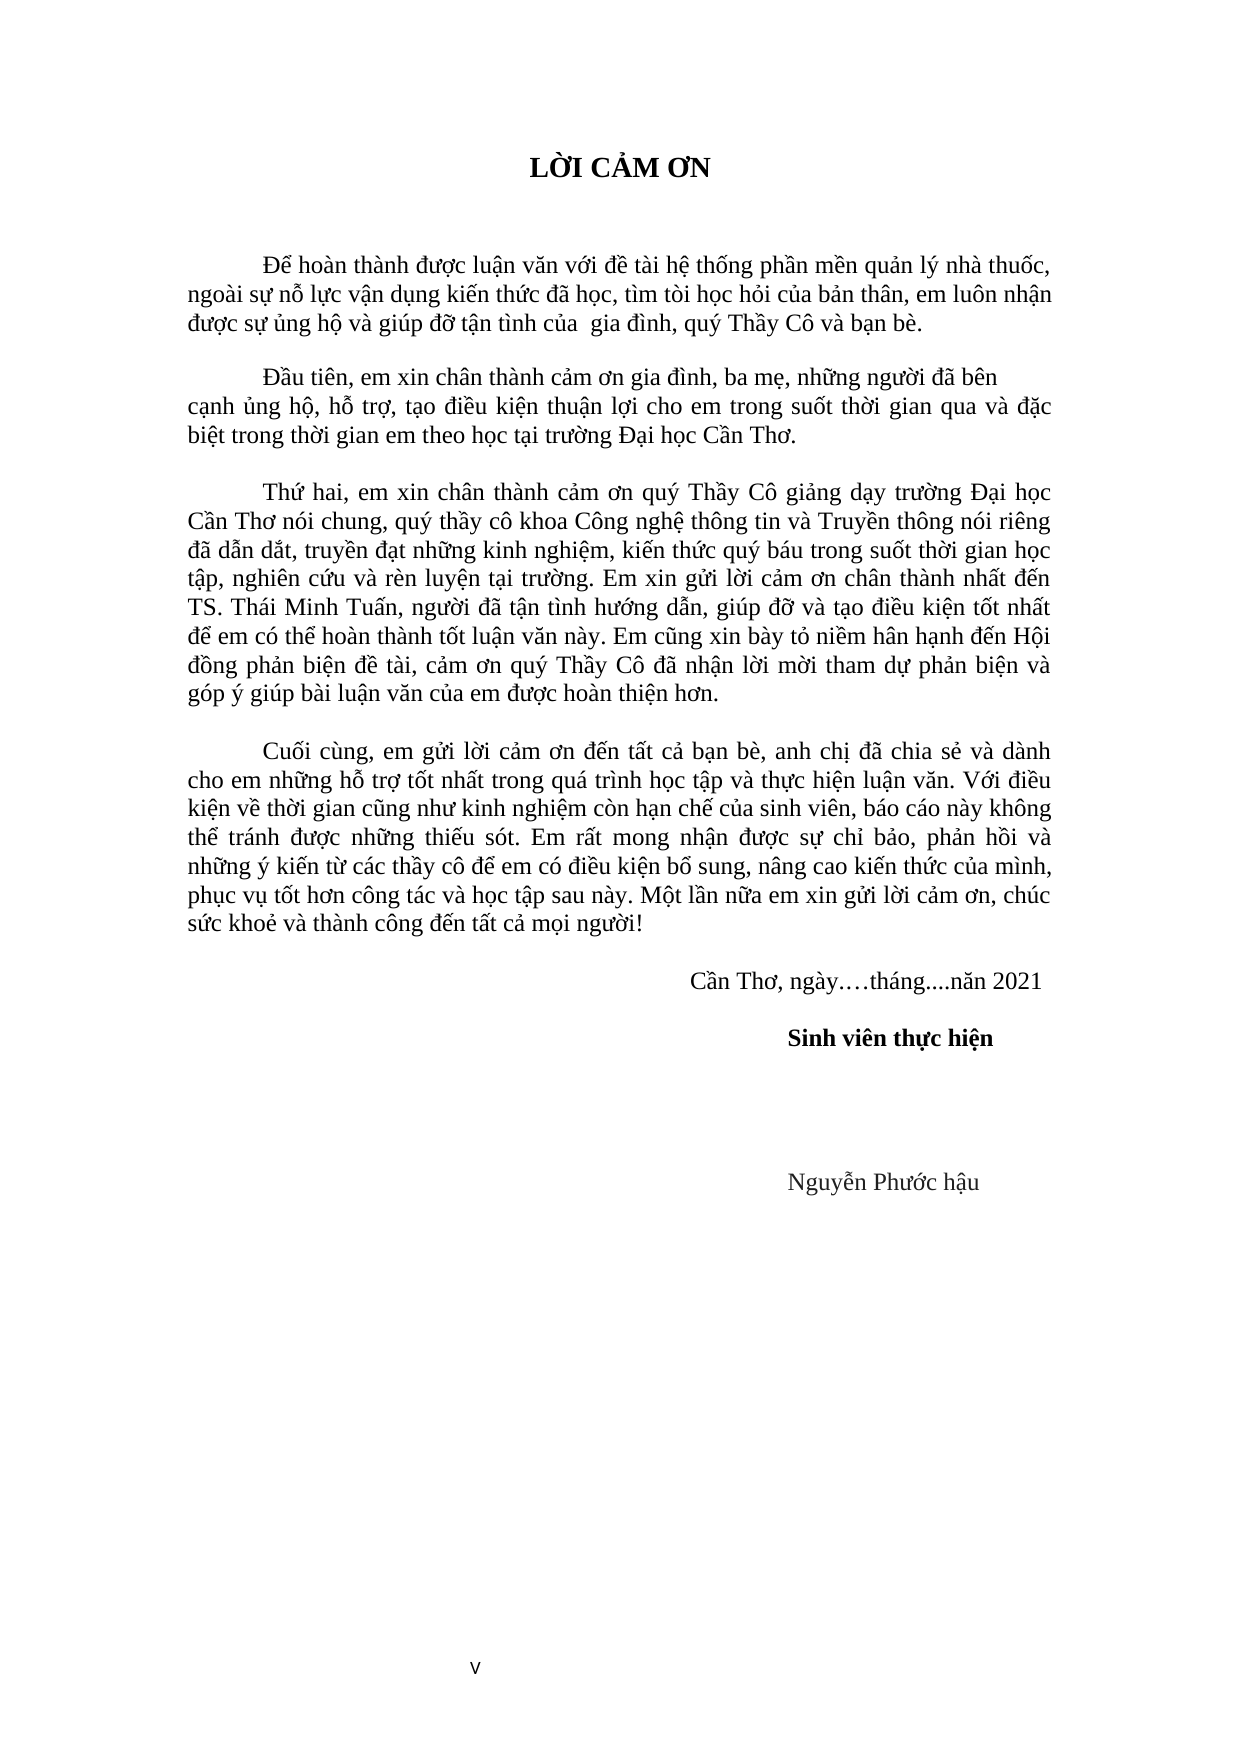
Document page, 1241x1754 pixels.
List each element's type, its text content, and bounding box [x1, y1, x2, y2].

text Cần Thơ, ngày.…tháng....năn 2021 [562, 966, 1053, 995]
text Đầu tiên, em xin chân thành cảm ơn gia đình, ba mẹ, những người đã bên [187, 362, 1053, 391]
text Thứ hai, em xin chân thành cảm ơn quý Thầy Cô giảng dạy trường Đại học Cần Thơ nói chung, quý thầy cô khoa Công nghệ thông tin và Truyền thông nói riêng đã dẫn dắt, truyền đạt những kinh nghiệm, kiến thức quý báu trong suốt thời gian học tập, nghiên cứu và rèn luyện tại trường. Em xin gửi lời cảm ơn chân thành nhất đến TS. Thái Minh Tuấn, người đã tận tình hướng dẫn, giúp đỡ và tạo điều kiện tốt nhất để em có thể hoàn thành tốt luận văn này. Em cũng xin bày tỏ niềm hân hạnh đến Hội đồng phản biện đề tài, cảm ơn quý Thầy Cô đã nhận lời mời tham dự phản biện và góp ý giúp bài luận văn của em được hoàn thiện hơn. [187, 477, 1053, 707]
text LỜI CẢM ƠN [187, 150, 1053, 183]
text Để hoàn thành được luận văn với đề tài hệ thống phần mền quản lý nhà thuốc, ngoài sự nỗ lực vận dụng kiến thức đã học, tìm tòi học hỏi của bản thân, em luôn nhận được sự ủng hộ và giúp đỡ tận tình của gia đình, quý Thầy Cô và bạn bè. [187, 251, 1053, 337]
text cạnh ủng hộ, hỗ trợ, tạo điều kiện thuận lợi cho em trong suốt thời gian qua và đặc biệt trong thời gian em theo học tại trường Đại học Cần Thơ. [187, 391, 1053, 448]
text Nguyễn Phước hậu [712, 1167, 1053, 1196]
text Cuối cùng, em gửi lời cảm ơn đến tất cả bạn bè, anh chị đã chia sẻ và dành cho em những hỗ trợ tốt nhất trong quá trình học tập và thực hiện luận văn. Với điều kiện về thời gian cũng như kinh nghiệm còn hạn chế của sinh viên, báo cáo này không thể tránh được những thiếu sót. Em rất mong nhận được sự chỉ bảo, phản hồi và những ý kiến từ các thầy cô để em có điều kiện bổ sung, nâng cao kiến thức của mình, phục vụ tốt hơn công tác và học tập sau này. Một lần nữa em xin gửi lời cảm ơn, chúc sức khoẻ và thành công đến tất cả mọi người! [187, 736, 1053, 937]
text Sinh viên thực hiện [712, 1023, 1053, 1052]
